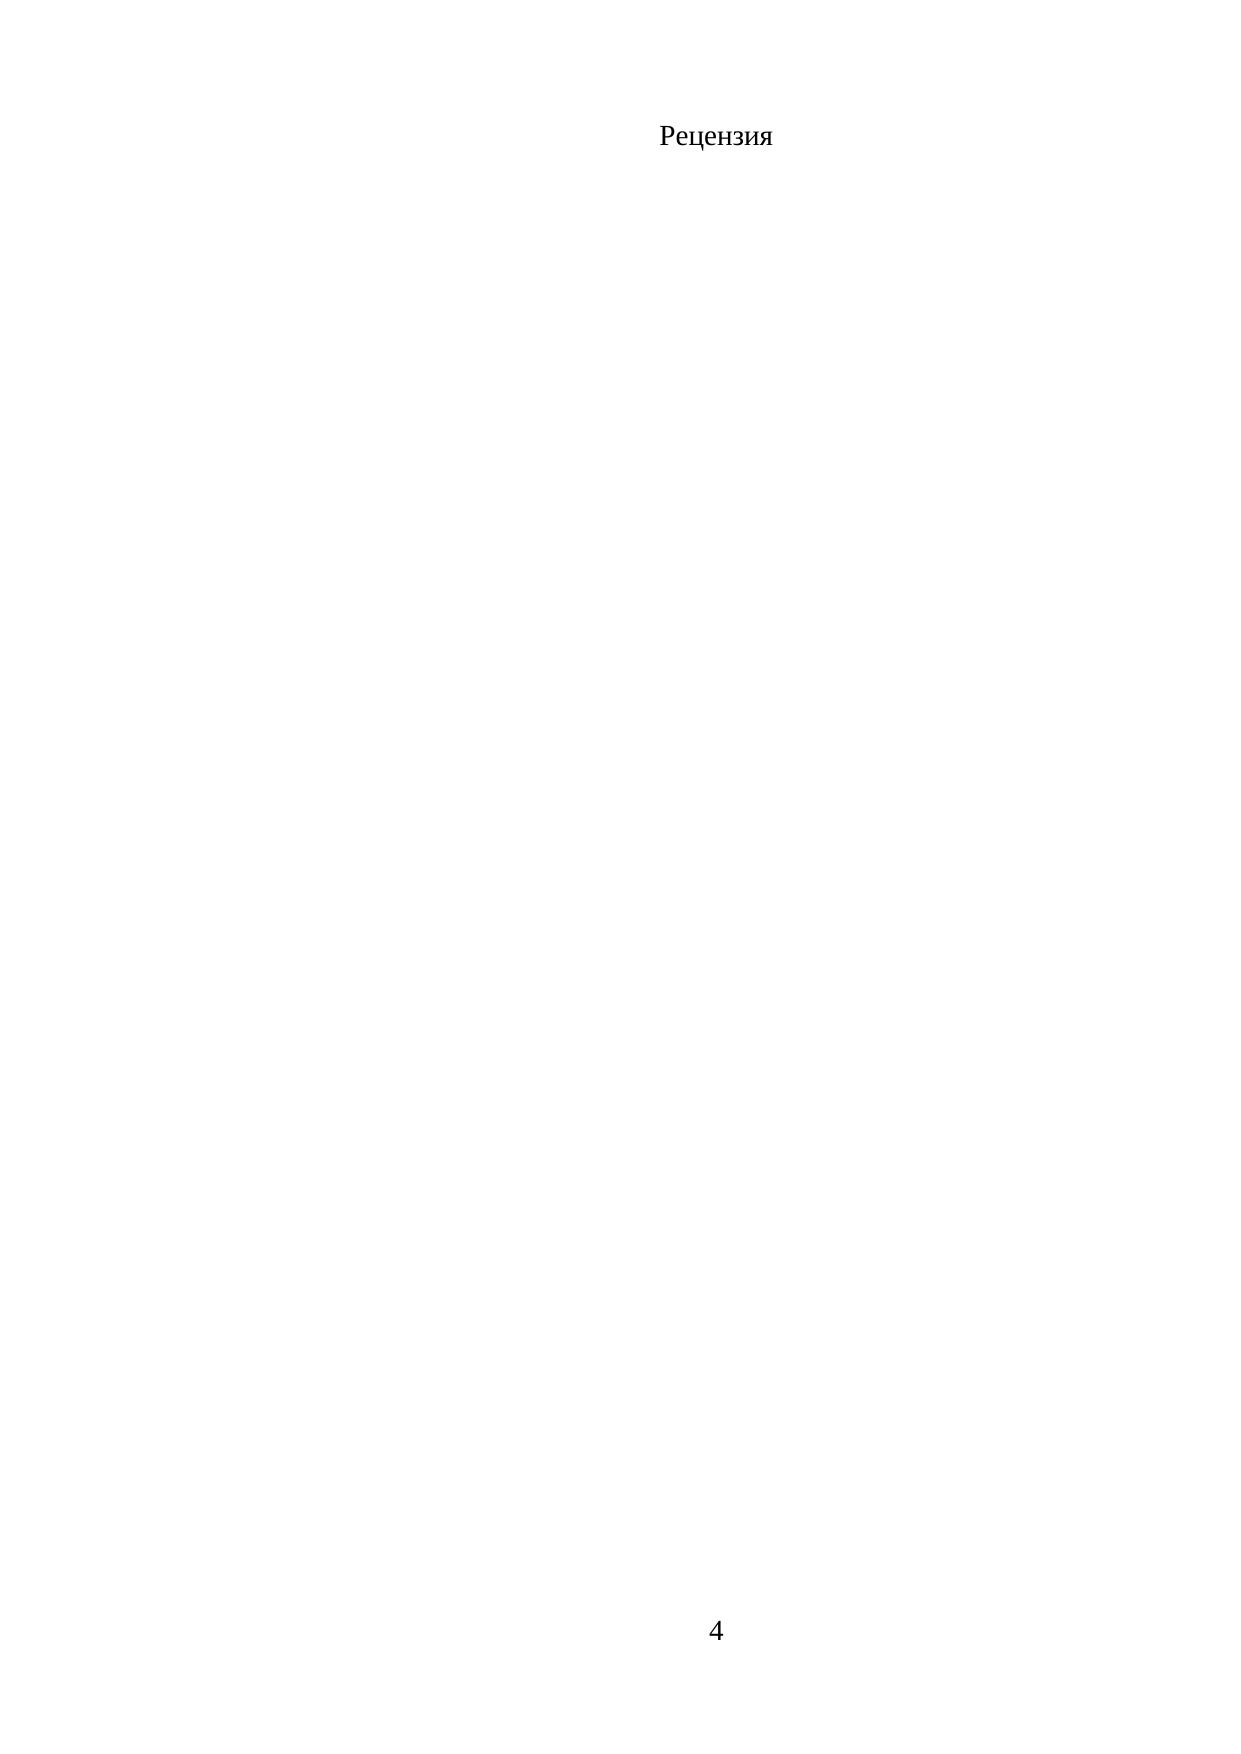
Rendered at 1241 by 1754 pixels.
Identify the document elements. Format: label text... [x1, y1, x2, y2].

text Рецензия [177, 118, 1181, 152]
